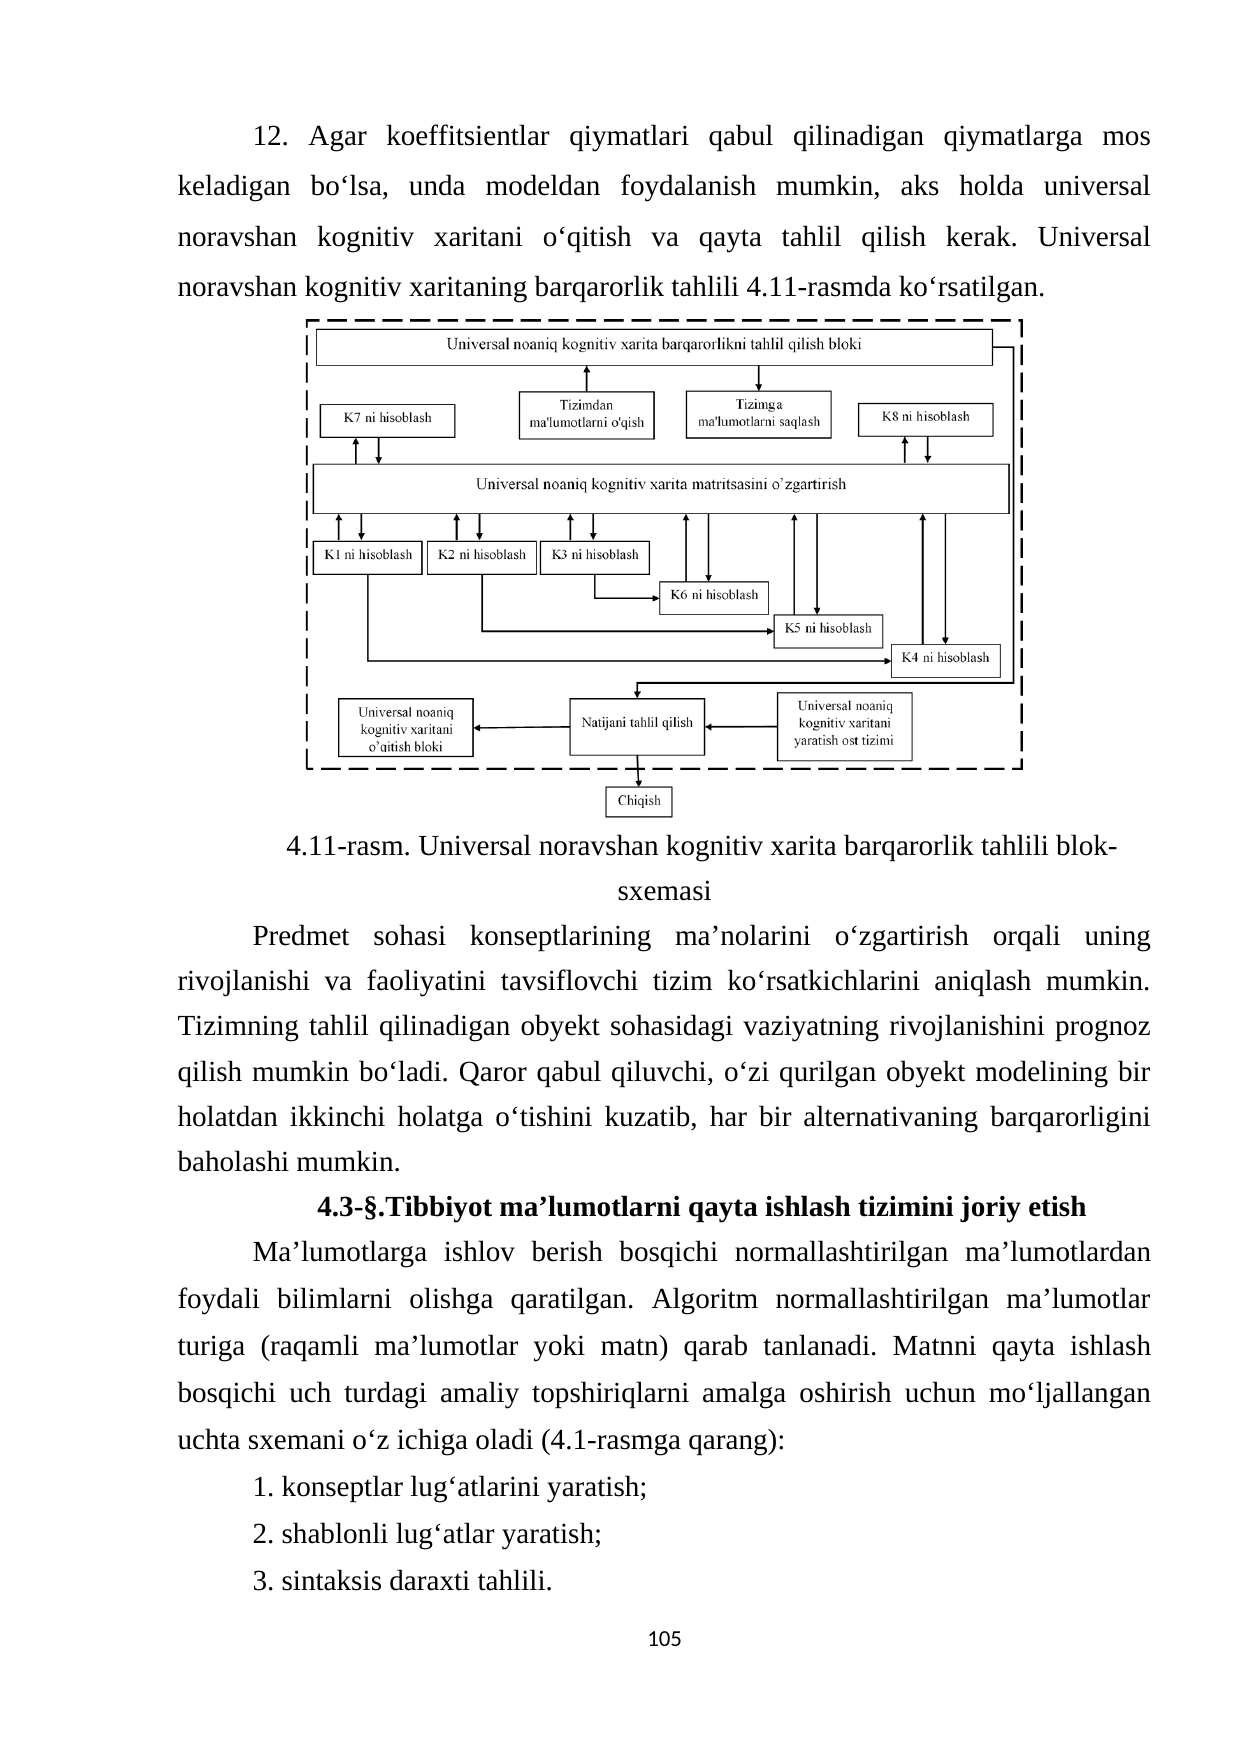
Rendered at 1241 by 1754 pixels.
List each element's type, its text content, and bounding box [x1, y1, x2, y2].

list 12. Agar koeffitsientlar qiymatlari qabul qilinadigan qiymatlarga mos keladigan bo‘lsa, unda modeldan foydalanish mumkin, aks holda universal noravshan kognitiv xaritani o‘qitish va qayta tahlil qilish kerak. Universal noravshan kognitiv xaritaning barqarorlik tahlili 4.11-rasmda ko‘rsatilgan. [177, 118, 1152, 303]
text 4.3-§.Tibbiyot maʼlumotlarni qayta ishlash tizimini joriy etish [177, 1189, 1152, 1223]
picture [305, 319, 1024, 818]
text 2. shablonli lug‘atlar yaratish; [177, 1516, 1152, 1549]
list Predmet sohasi konseptlarining maʼnolarini o‘zgartirish orqali uning rivojlanishi va faoliyatini tavsiflovchi tizim ko‘rsatkichlarini aniqlash mumkin. Tizimning tahlil qilinadigan obyekt sohasidagi vaziyatning rivojlanishini prognoz qilish mumkin bo‘ladi. Qaror qabul qiluvchi, o‘zi qurilgan obyekt modelining bir holatdan ikkinchi holatga o‘tishini kuzatib, har bir alternativaning barqarorligini baholashi mumkin. [177, 918, 1152, 1178]
text 3. sintaksis daraxti tahlili. [177, 1563, 1152, 1596]
text 1. konseptlar lug‘atlarini yaratish; [177, 1469, 1152, 1502]
list 4.11-rasm. Universal noravshan kognitiv xarita barqarorlik tahlili blok-sxemasi [177, 828, 1152, 906]
text Ma’lumotlarga ishlov berish bosqichi normallashtirilgan maʼlumotlardan foydali bilimlarni olishga qaratilgan. Algoritm normallashtirilgan maʼlumotlar turiga (raqamli maʼlumotlar yoki matn) qarab tanlanadi. Matnni qayta ishlash bosqichi uch turdagi amaliy topshiriqlarni amalga oshirish uchun mo‘ljallangan uchta sxemani o‘z ichiga oladi (4.1-rasmga qarang): [177, 1234, 1152, 1456]
